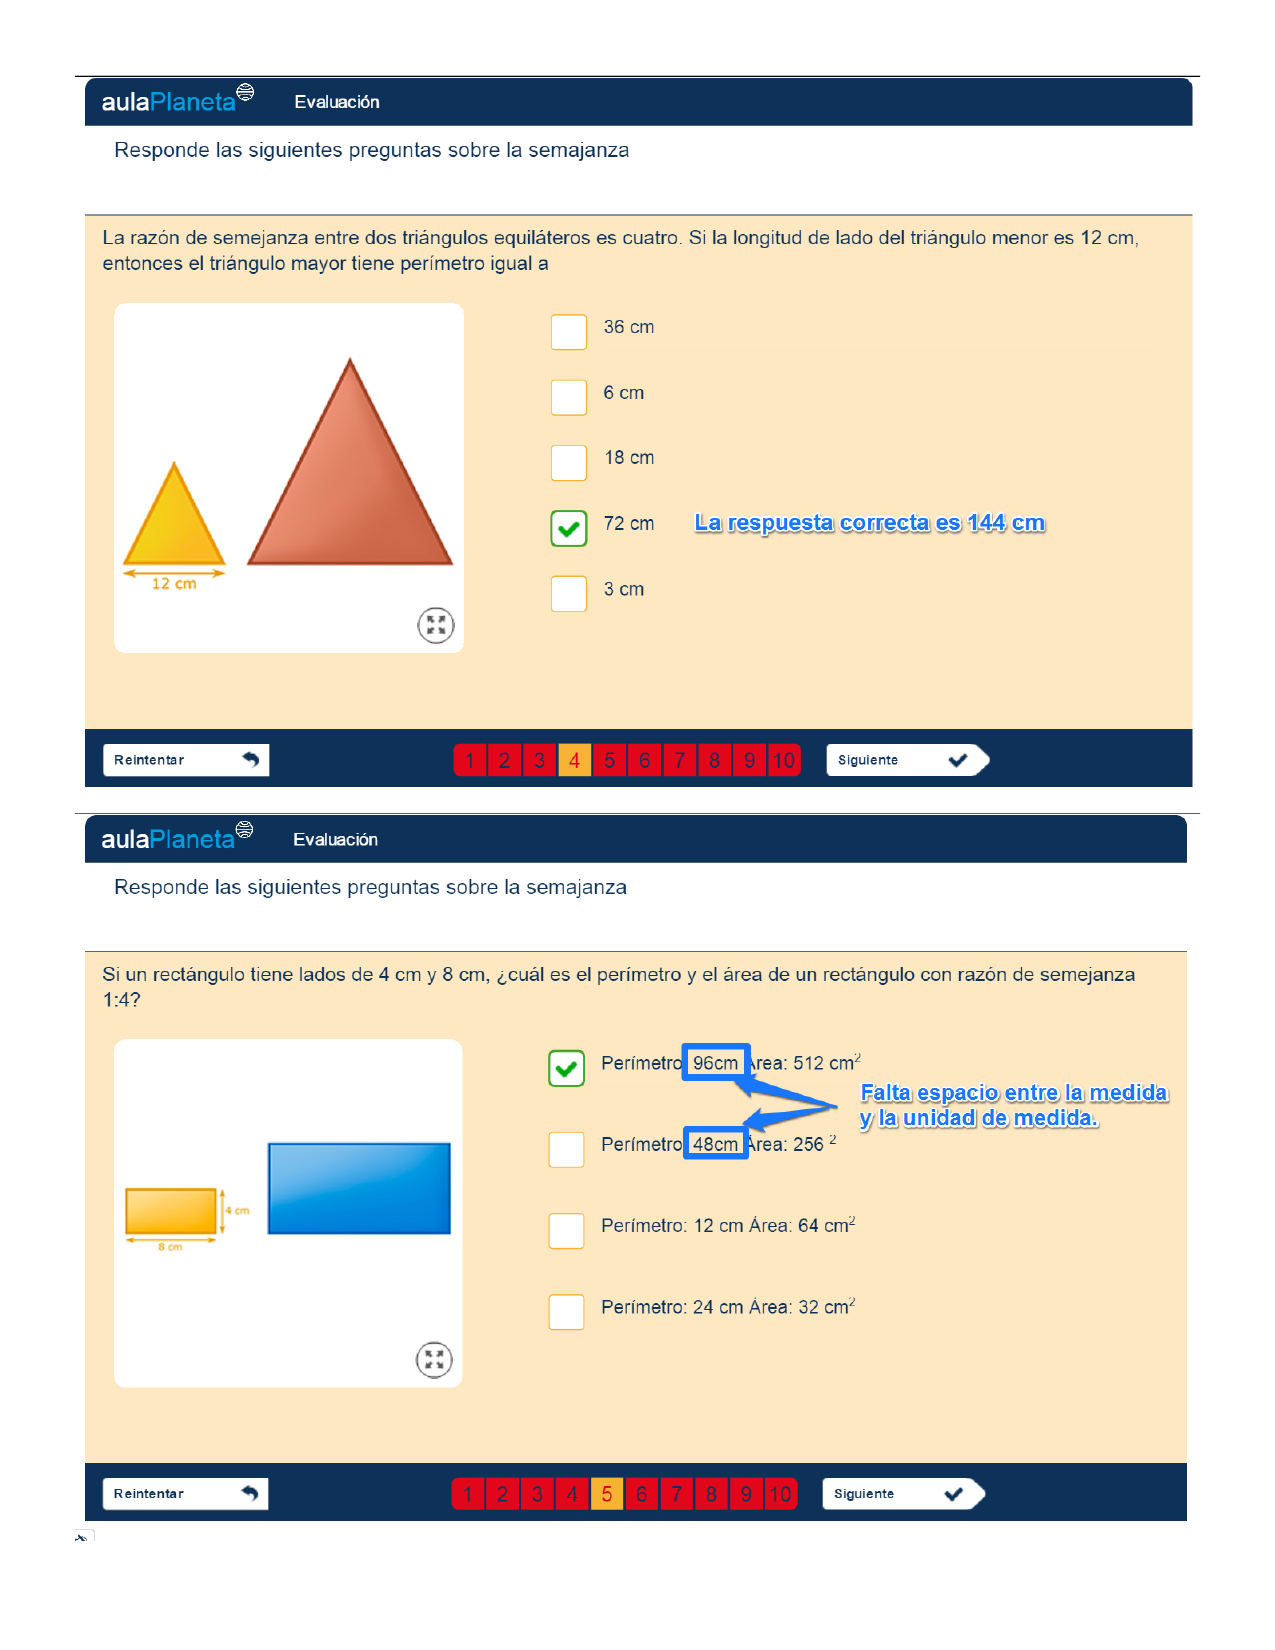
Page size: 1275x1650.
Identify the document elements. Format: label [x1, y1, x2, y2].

picture [75, 75, 1200, 793]
picture [75, 811, 1200, 1541]
